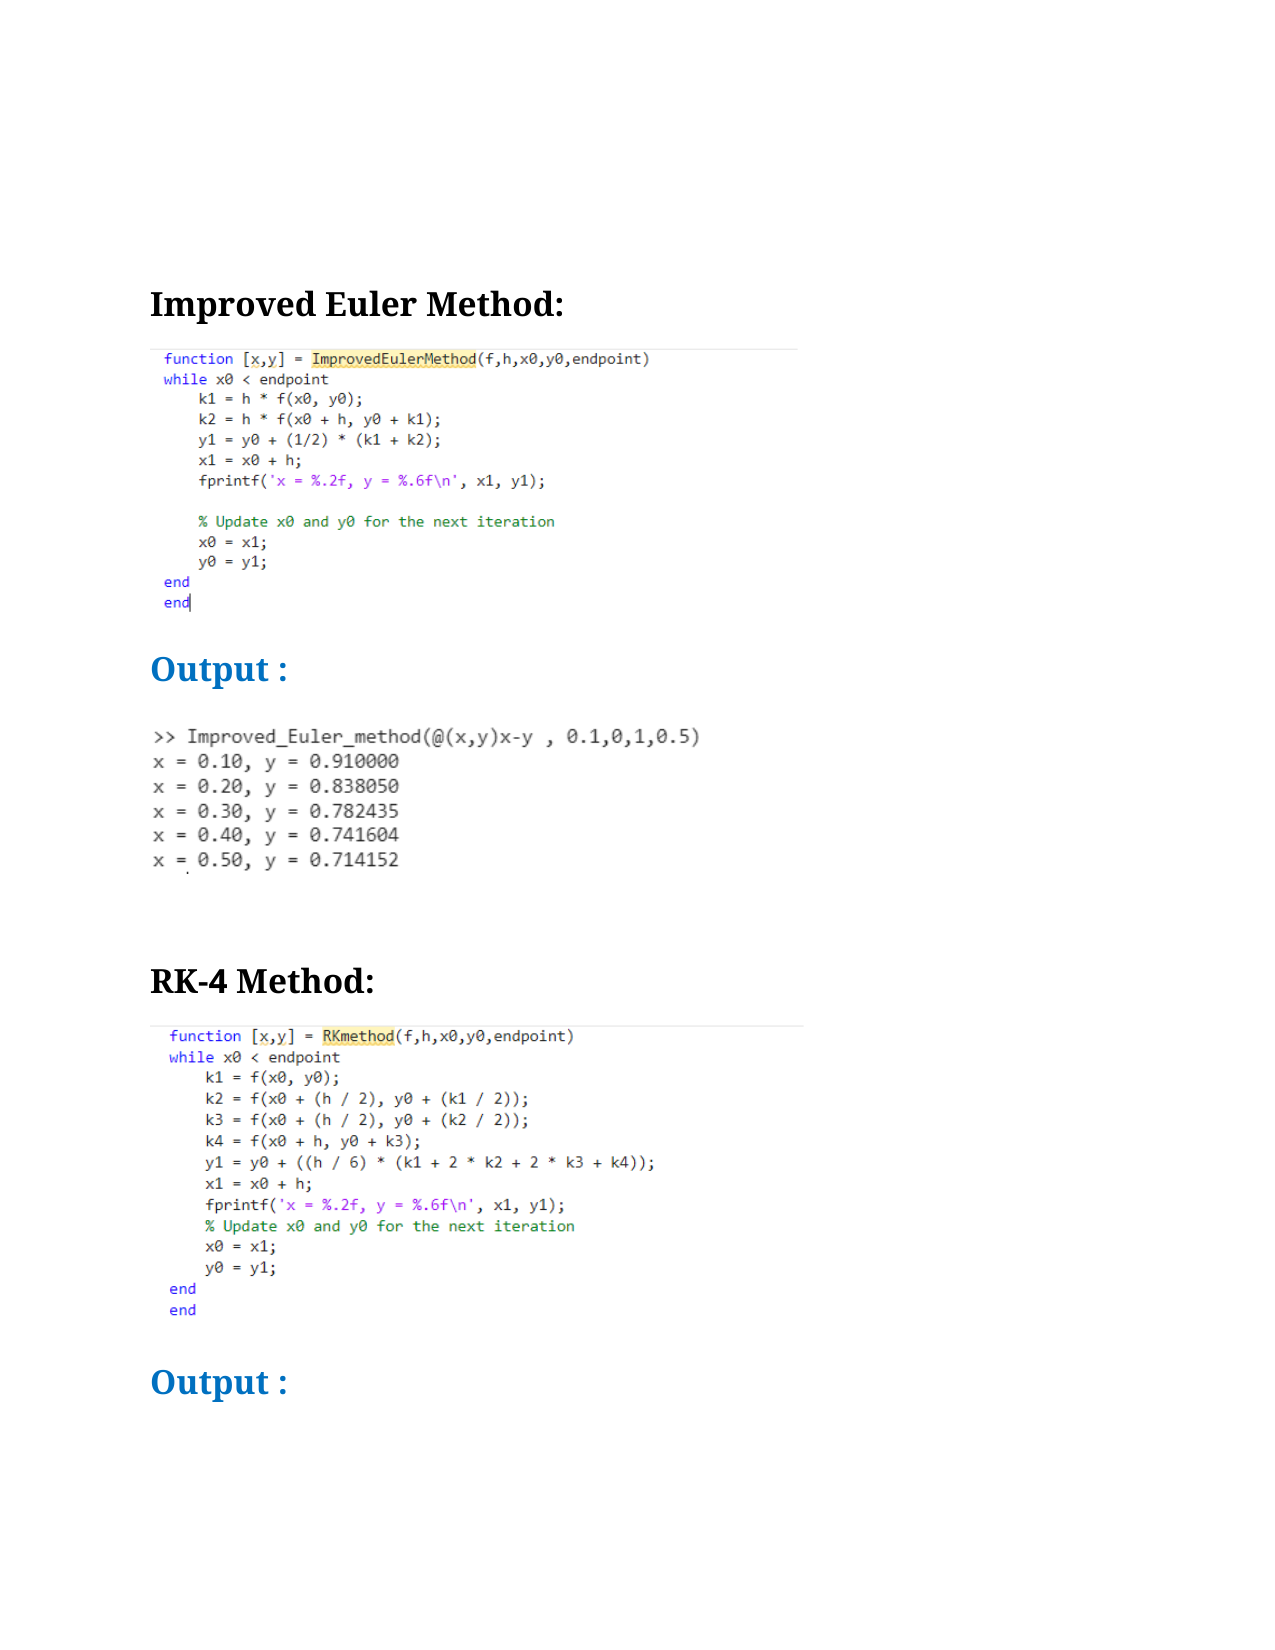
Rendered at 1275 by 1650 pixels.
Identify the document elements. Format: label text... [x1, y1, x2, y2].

picture [150, 711, 886, 874]
text Output : [150, 646, 1125, 692]
text Improved Euler Method: [150, 281, 1125, 327]
text Output : [150, 1359, 1125, 1404]
picture [150, 1023, 804, 1341]
text RK-4 Method: [150, 958, 1125, 1003]
picture [150, 346, 798, 628]
